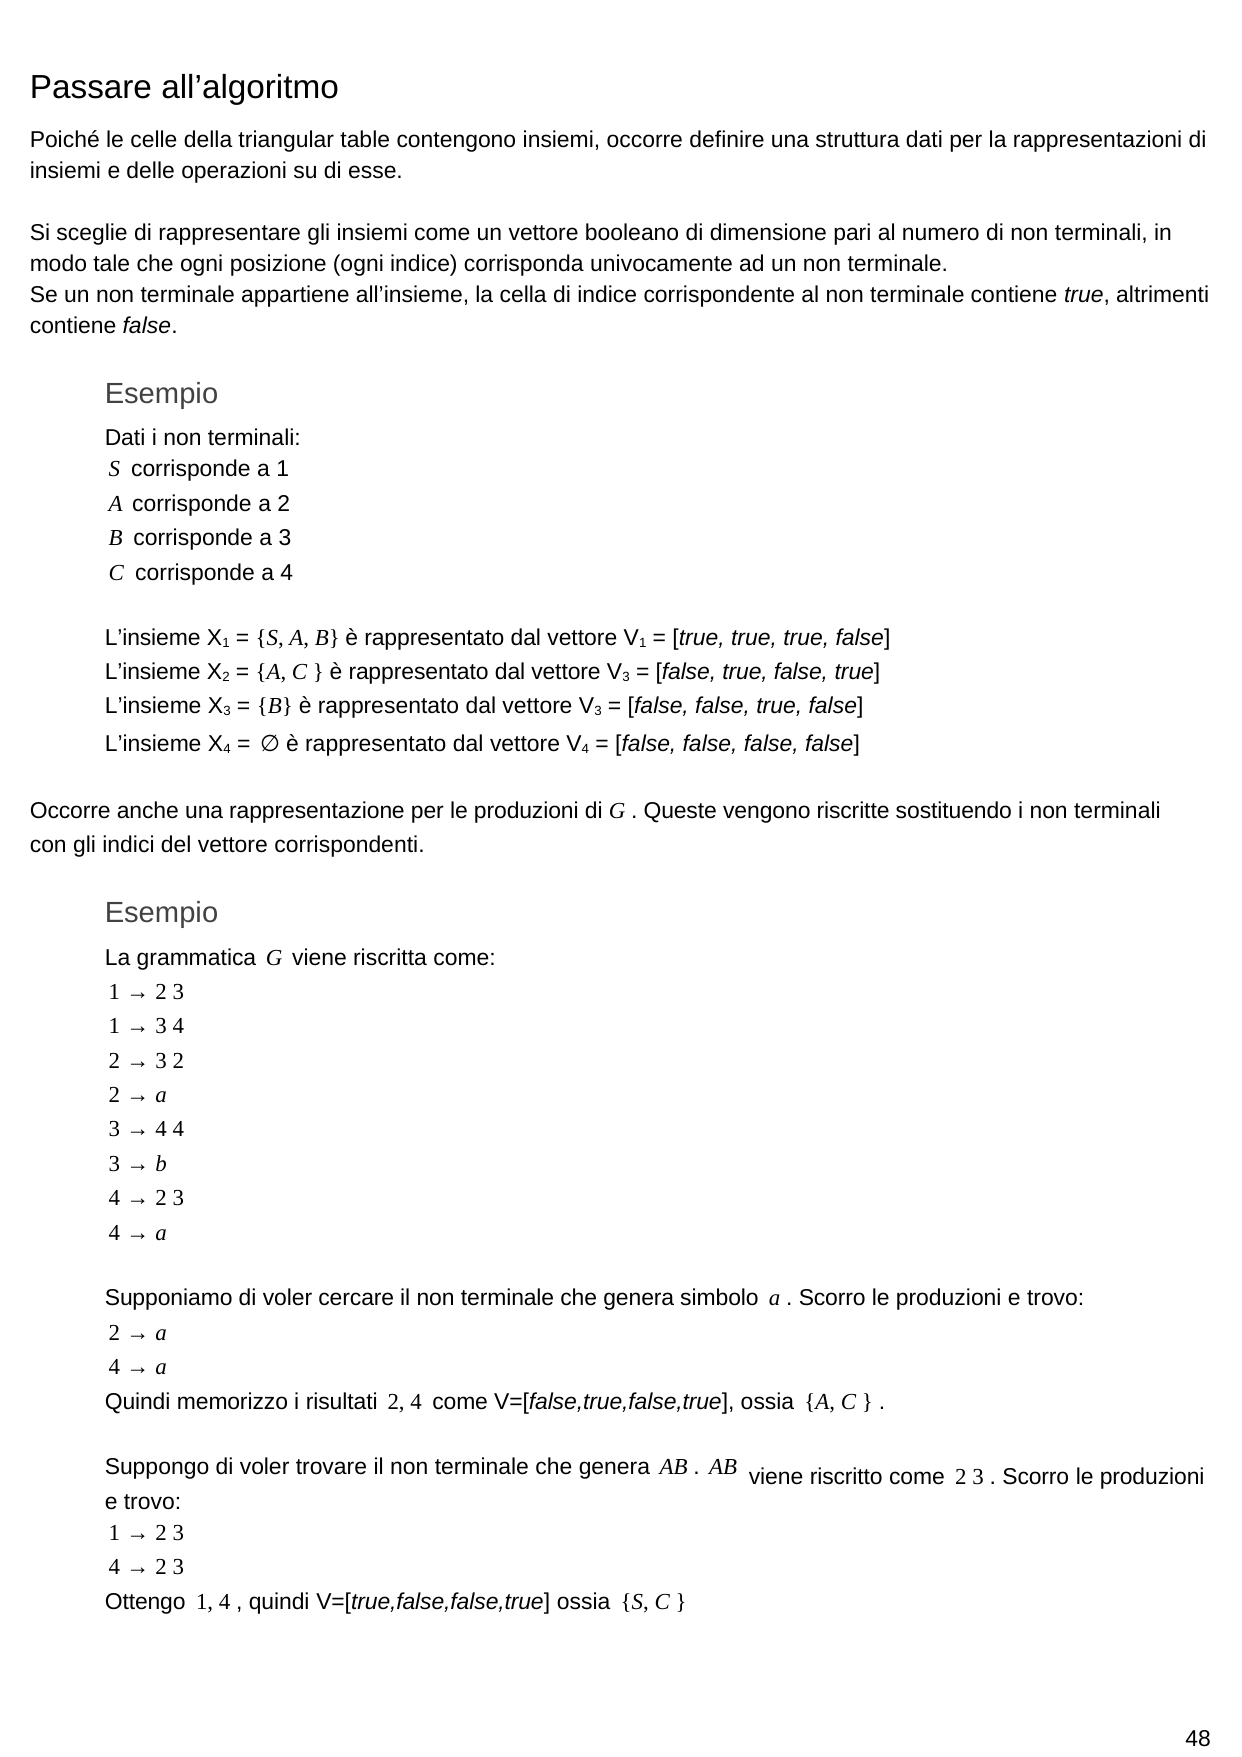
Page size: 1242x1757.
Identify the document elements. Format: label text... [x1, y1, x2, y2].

text 3 → b [108, 1150, 1225, 1176]
text e trovo: [104, 1488, 737, 1514]
text 3 → 4 4 [108, 1116, 1225, 1142]
text 1 → 2 3 [108, 1519, 737, 1545]
text 4 → a [108, 1353, 1225, 1380]
text Se un non terminale appartiene all’insieme, la cella di indice corrispondente al non terminale contiene true, altrimenti contiene false. [29, 281, 1211, 338]
text Supponiamo di voler cercare il non terminale che genera simbolo a . Scorro le produzioni e trovo: [104, 1284, 1225, 1311]
subtitle Passare all’algoritmo [29, 67, 1225, 106]
text C corrisponde a 4 [108, 558, 1225, 585]
text 1 → 3 4 [108, 1012, 1225, 1039]
text 2 → a [108, 1319, 1225, 1345]
text Suppongo di voler trovare il non terminale che genera AB . AB [104, 1453, 737, 1480]
text Ottengo 1, 4 , quindi V=[true,false,false,true] ossia {S, C } [104, 1588, 737, 1614]
text Dati i non terminali: [104, 424, 1225, 450]
text S corrisponde a 1 [108, 455, 1225, 482]
text Si sceglie di rappresentare gli insiemi come un vettore booleano di dimensione pari al numero di non terminali, in modo tale che ogni posizione (ogni indice) corrisponda univocamente ad un non terminale. [29, 219, 1174, 276]
text Quindi memorizzo i risultati 2, 4 come V=[false,true,false,true], ossia {A, C } . [104, 1388, 1225, 1414]
text 4 → 2 3 [108, 1184, 1225, 1211]
text B corrisponde a 3 [108, 524, 1225, 551]
text A corrisponde a 2 [108, 489, 1225, 516]
text La grammatica G viene riscritta come: [104, 943, 1225, 970]
text Occorre anche una rappresentazione per le produzioni di G . Queste vengono riscritte sostituendo i non terminali con gli indici del vettore corrispondenti. [29, 797, 1194, 857]
text 1 → 2 3 [108, 978, 1225, 1004]
subtitle Esempio [104, 376, 1225, 409]
text 2 → a [108, 1081, 1225, 1107]
text 2 → 3 2 [108, 1047, 1225, 1073]
text Poiché le celle della triangular table contengono insiemi, occorre definire una struttura dati per la rappresentazioni di insiemi e delle operazioni su di esse. [29, 126, 1209, 183]
text 4 → a [108, 1219, 1225, 1245]
text L’insieme X1 = {S, A, B} è rappresentato dal vettore V1 = [true, true, true, false] L’insieme X2 = {A, C } è rappresentato dal vettore V3 = [false, true, false, true] L’insieme X3 = {B} è rappresentato dal vettore V3 = [false, false, true, false] L’insieme X4 = ∅ è rappresentato dal vettore V4 = [false, false, false, false] [104, 624, 932, 758]
subtitle Esempio [104, 895, 1225, 929]
text 4 → 2 3 [108, 1553, 737, 1580]
text viene riscritto come 2 3 . Scorro le produzioni [749, 1463, 1225, 1489]
